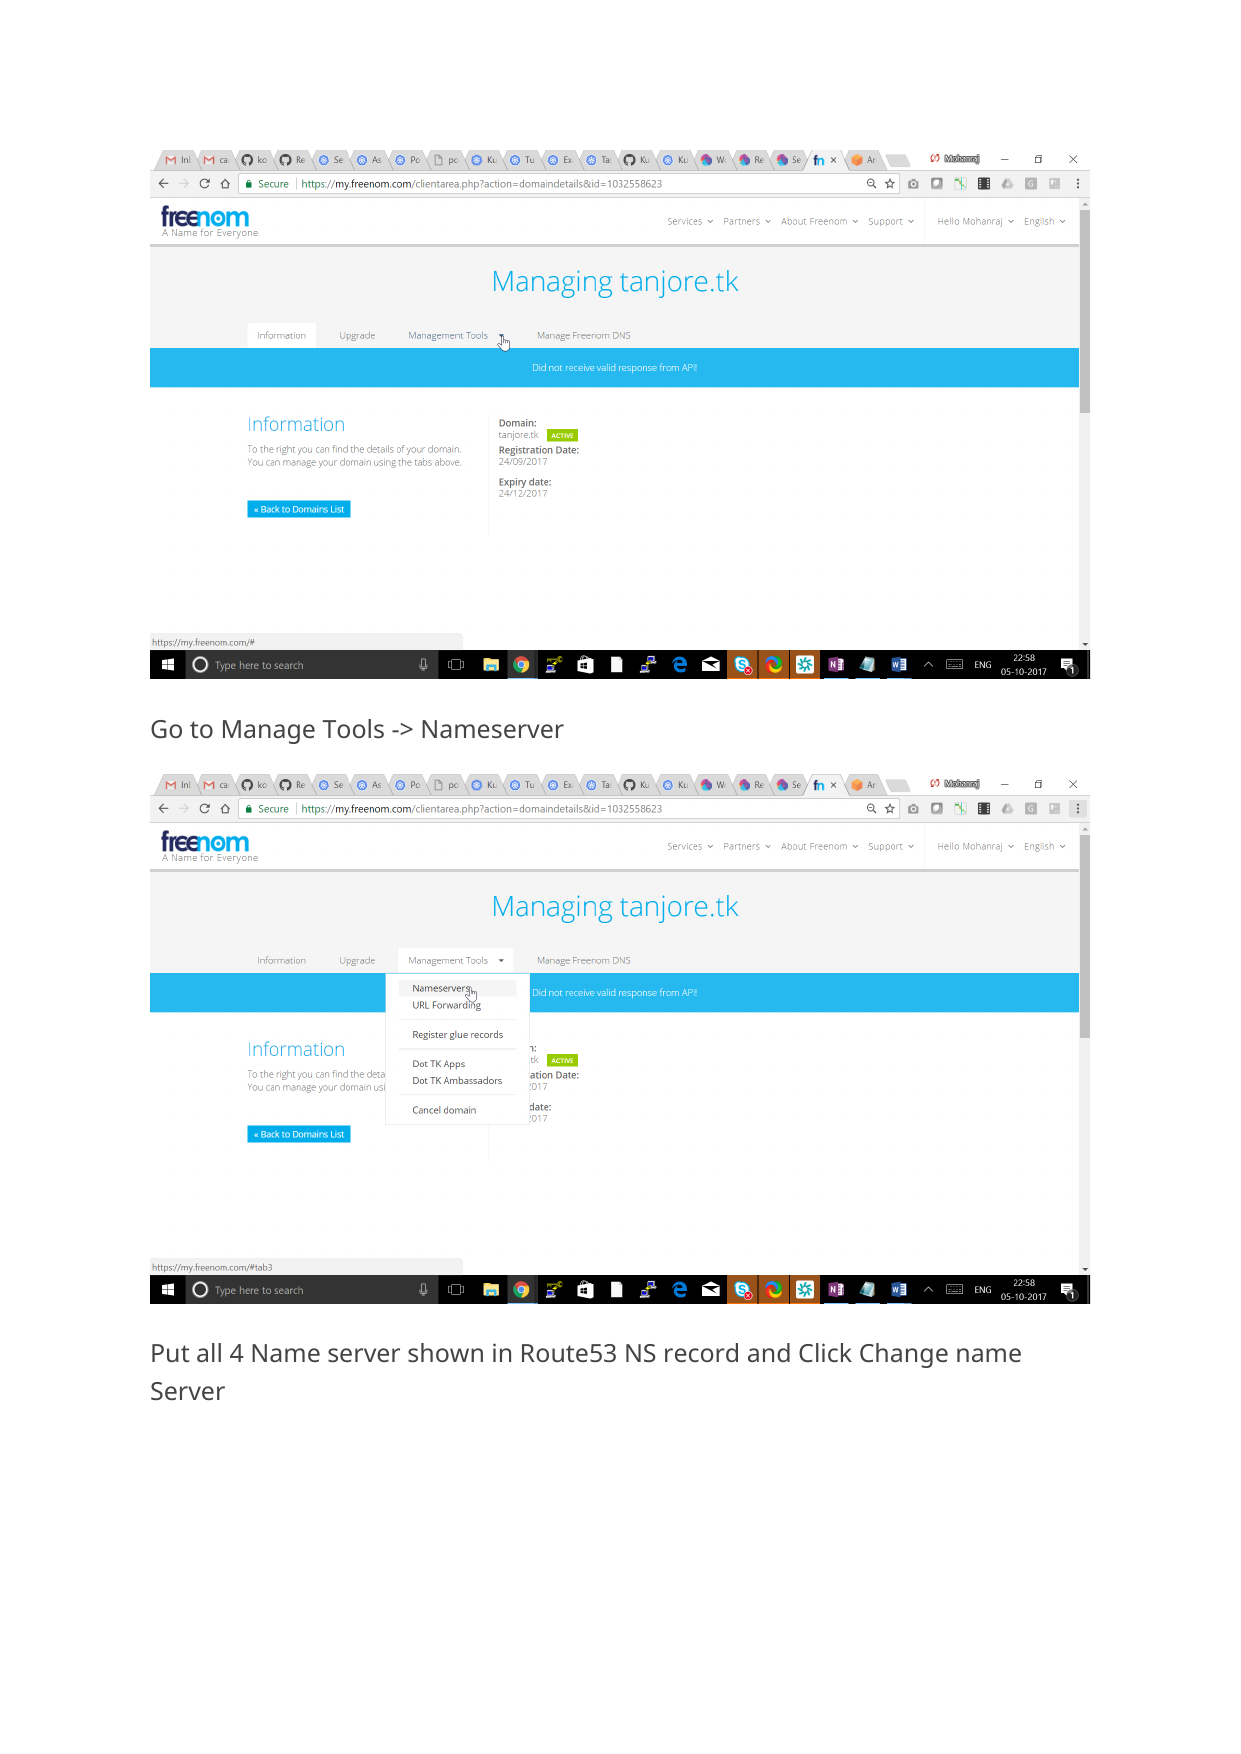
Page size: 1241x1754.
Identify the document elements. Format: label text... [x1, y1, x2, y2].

picture [150, 150, 1091, 679]
text Go to Manage Tools -> Nameserver [150, 708, 1090, 746]
picture [150, 774, 1091, 1304]
text Put all 4 Name server shown in Route53 NS record and Click Change name Server [150, 1333, 1090, 1408]
